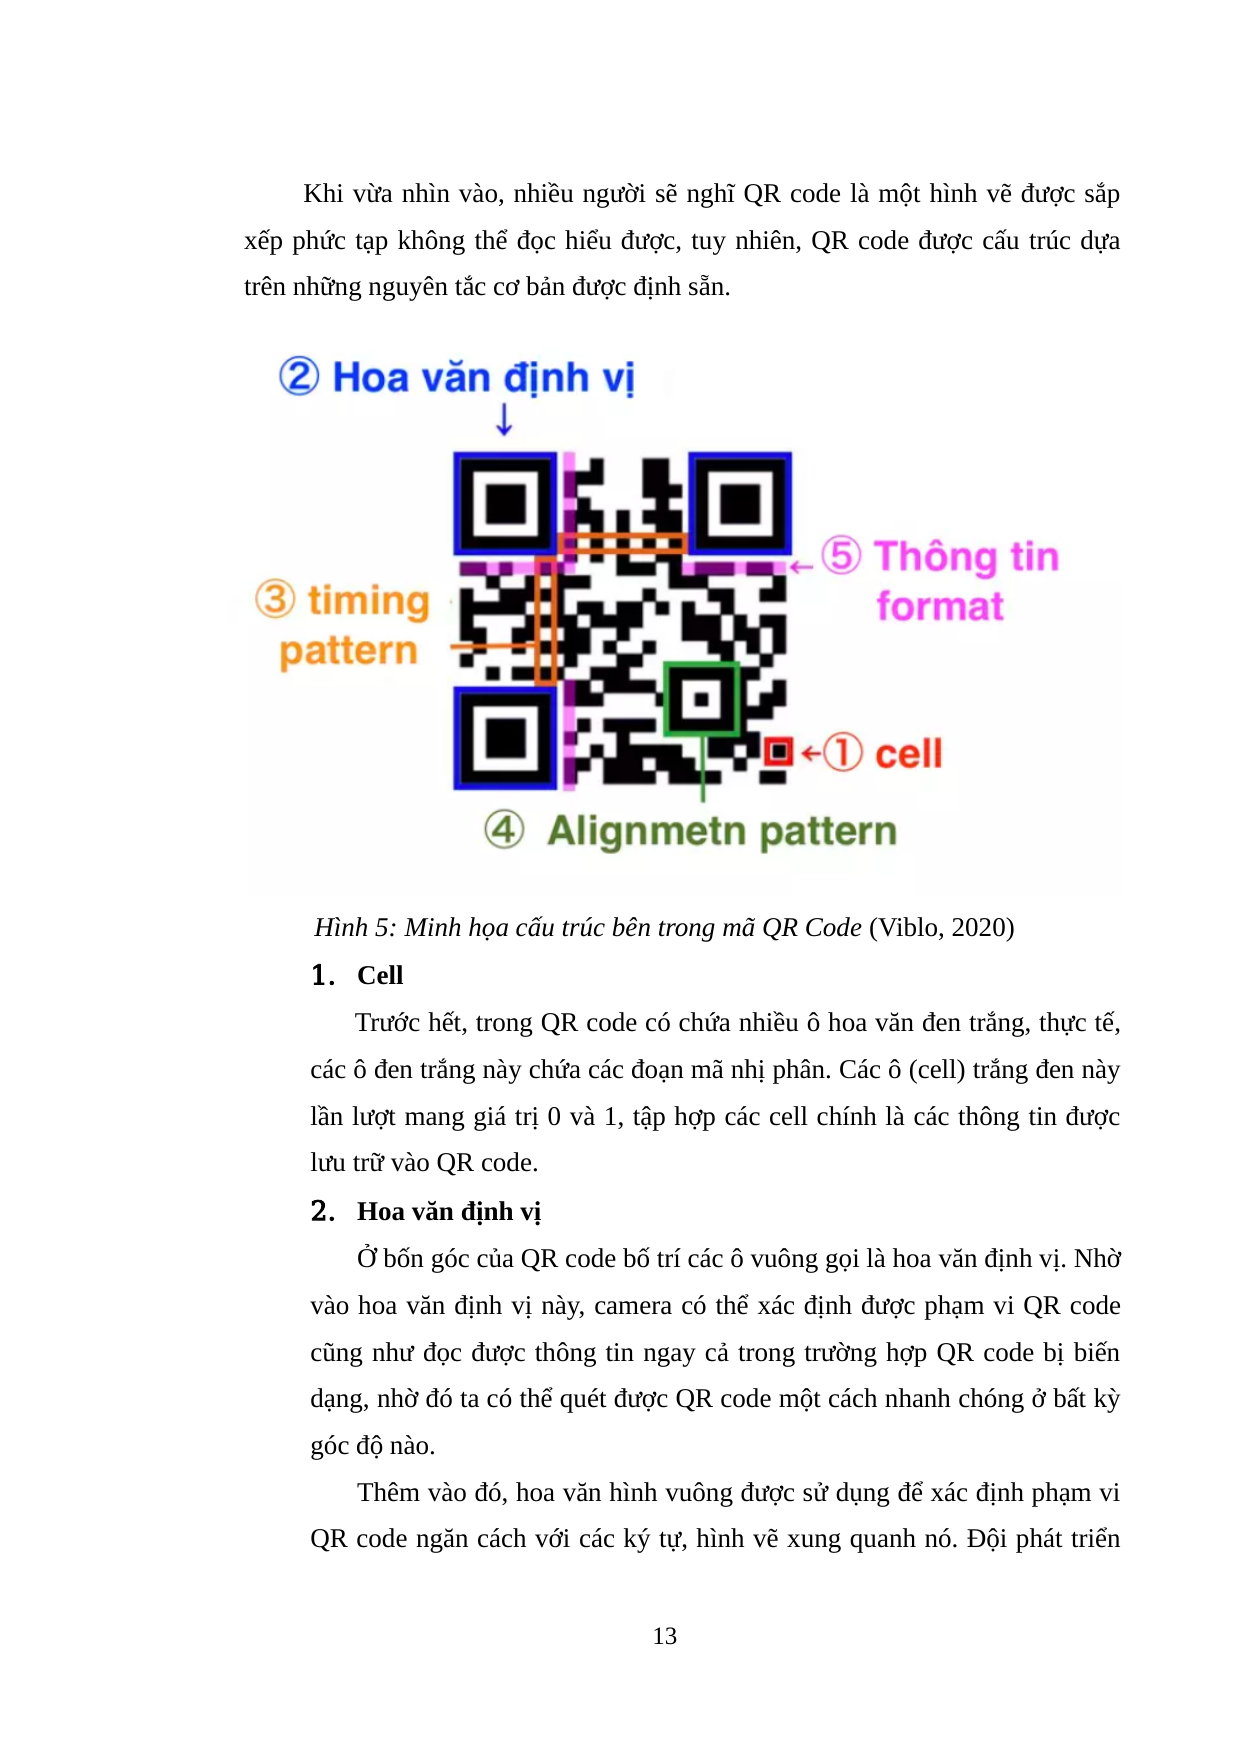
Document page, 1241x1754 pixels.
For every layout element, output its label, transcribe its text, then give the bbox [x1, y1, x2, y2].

list Cell [282, 957, 1122, 990]
picture [206, 317, 1123, 897]
list Ở bốn góc của QR code bố trí các ô vuông gọi là hoa văn định vị. Nhờ vào hoa văn định vị này, camera có thể xác định được phạm vi QR code cũng như đọc được thông tin ngay cả trong trường hợp QR code bị biến dạng, nhờ đó ta có thể quét được QR code một cách nhanh chóng ở bất kỳ góc độ nào. [310, 1242, 1122, 1460]
list Hoa văn định vị [282, 1193, 1122, 1226]
list Trước hết, trong QR code có chứa nhiều ô hoa văn đen trắng, thực tế, các ô đen trắng này chứa các đoạn mã nhị phân. Các ô (cell) trắng đen này lần lượt mang giá trị 0 và 1, tập hợp các cell chính là các thông tin được lưu trữ vào QR code. [310, 1007, 1122, 1178]
text Hình 5: Minh họa cấu trúc bên trong mã QR Code [207, 911, 1122, 942]
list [310, 1476, 1122, 1553]
list Khi vừa nhìn vào, nhiều người sẽ nghĩ QR code là một hình vẽ được sắp xếp phức tạp không thể đọc hiểu được, tuy nhiên, QR code được cấu trúc dựa trên những nguyên tắc cơ bản được định sẵn. [244, 177, 1122, 302]
